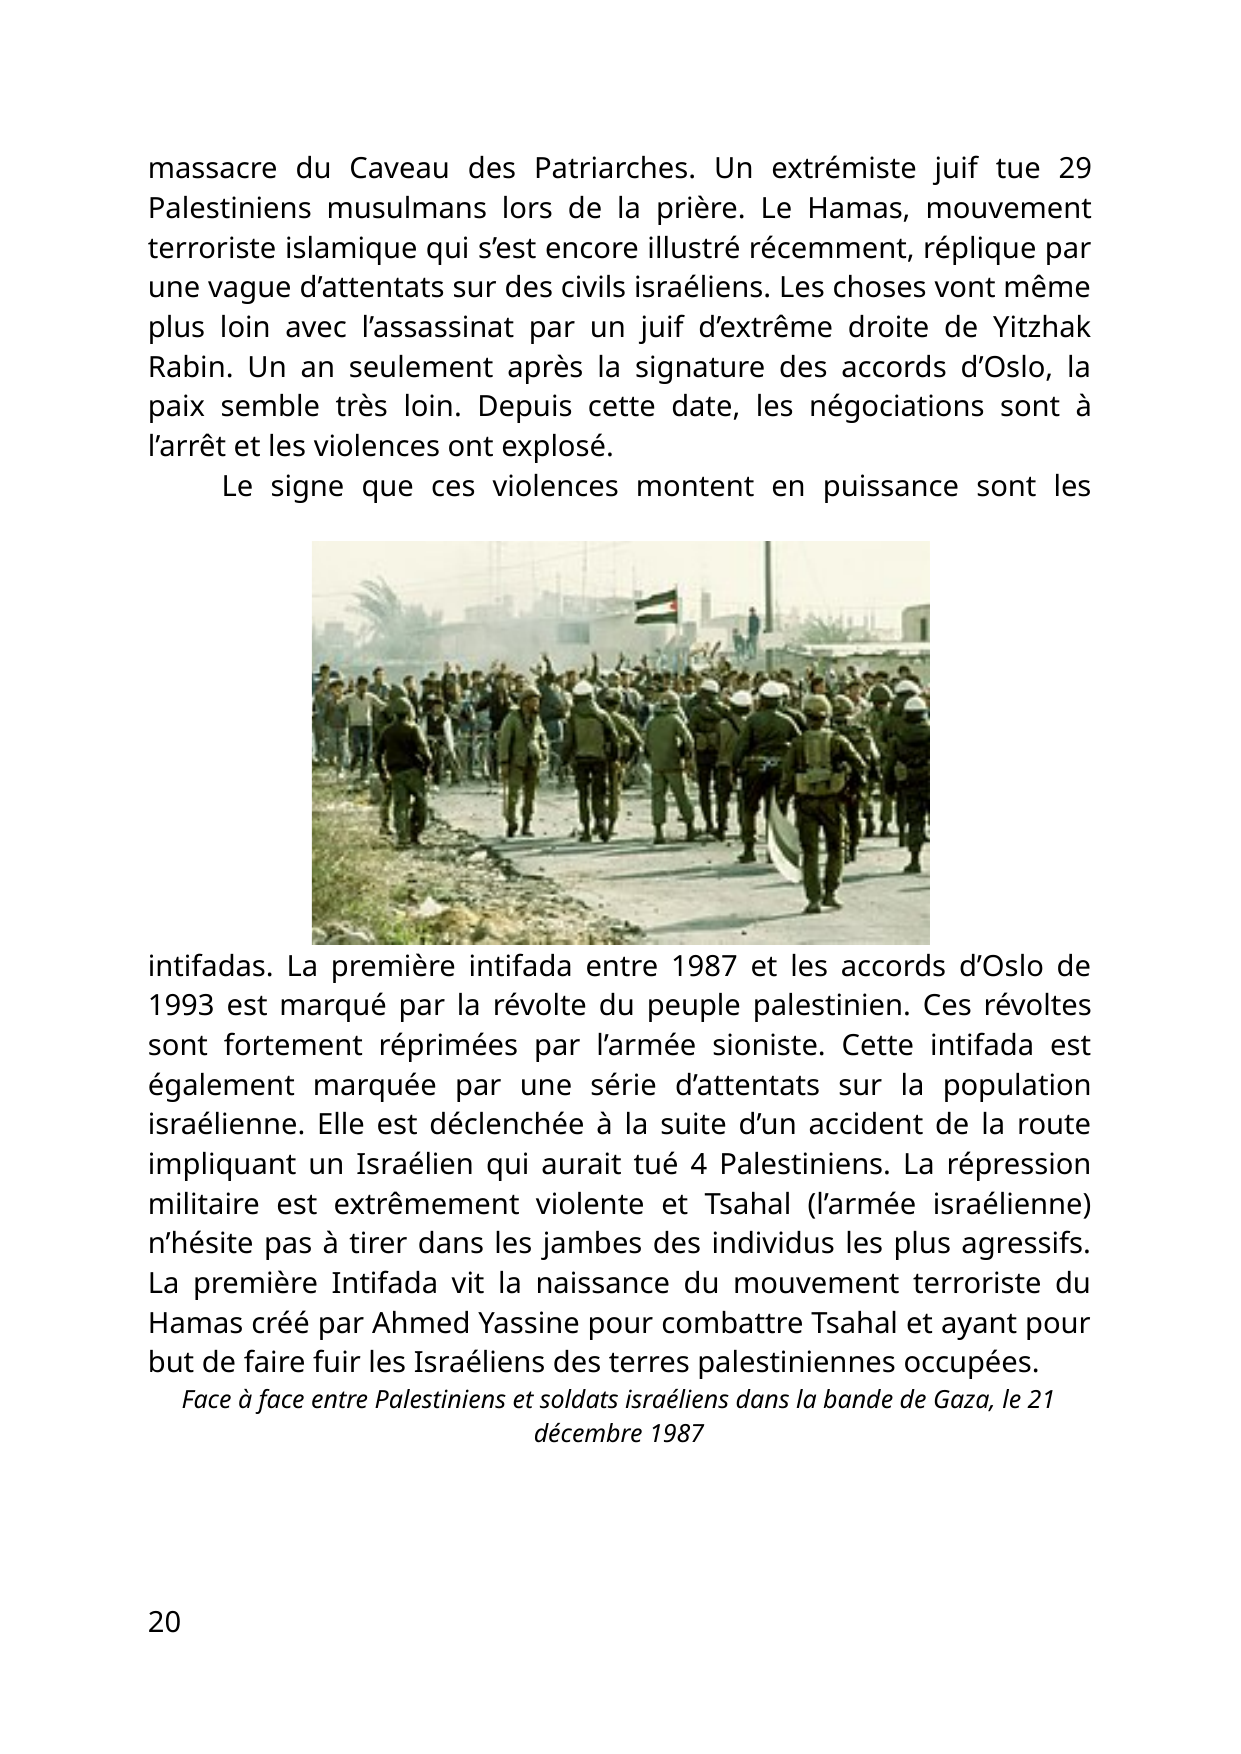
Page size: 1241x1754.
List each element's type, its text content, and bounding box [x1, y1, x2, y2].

text Face à face entre Palestiniens et soldats israéliens dans la bande de Gaza, le 21 décembre 1987 [148, 1381, 1093, 1449]
picture [311, 541, 930, 945]
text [148, 148, 1093, 465]
